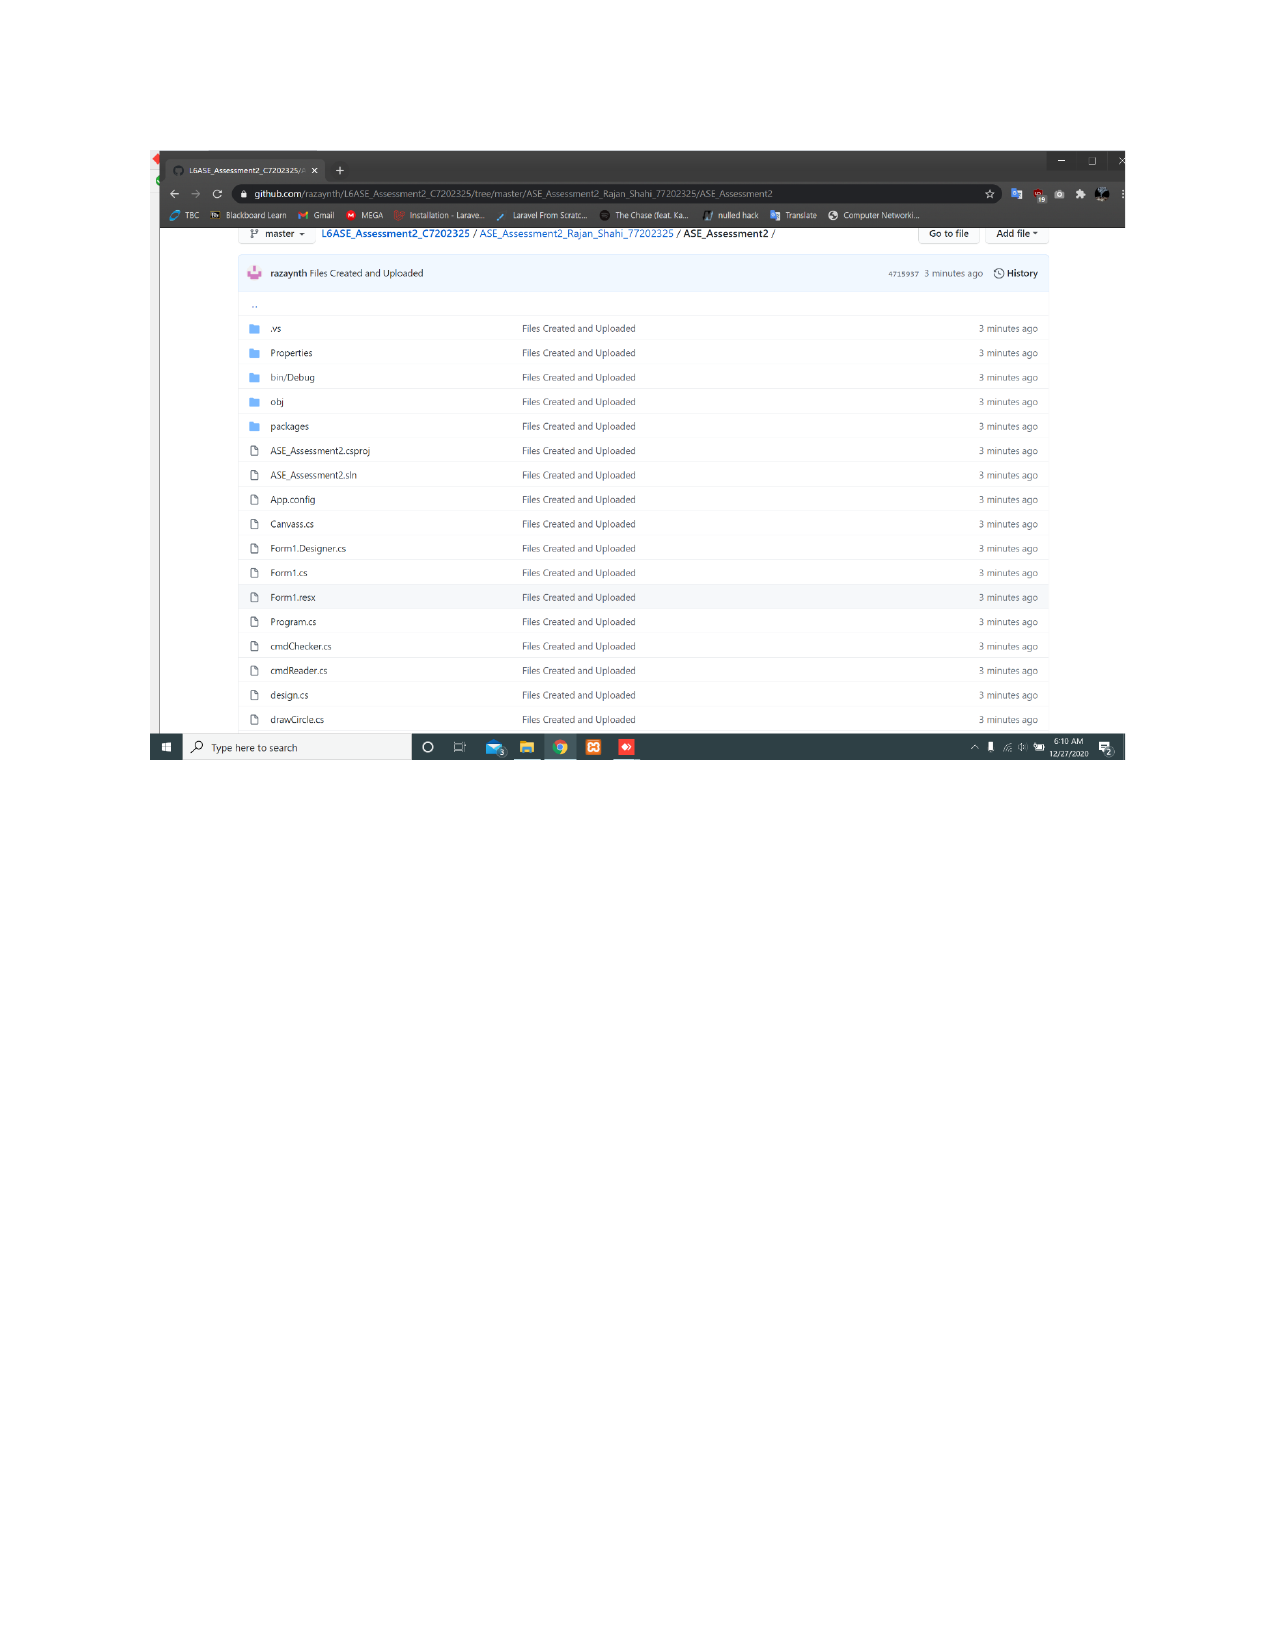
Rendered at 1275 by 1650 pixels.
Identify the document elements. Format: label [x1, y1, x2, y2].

picture [150, 150, 1125, 760]
